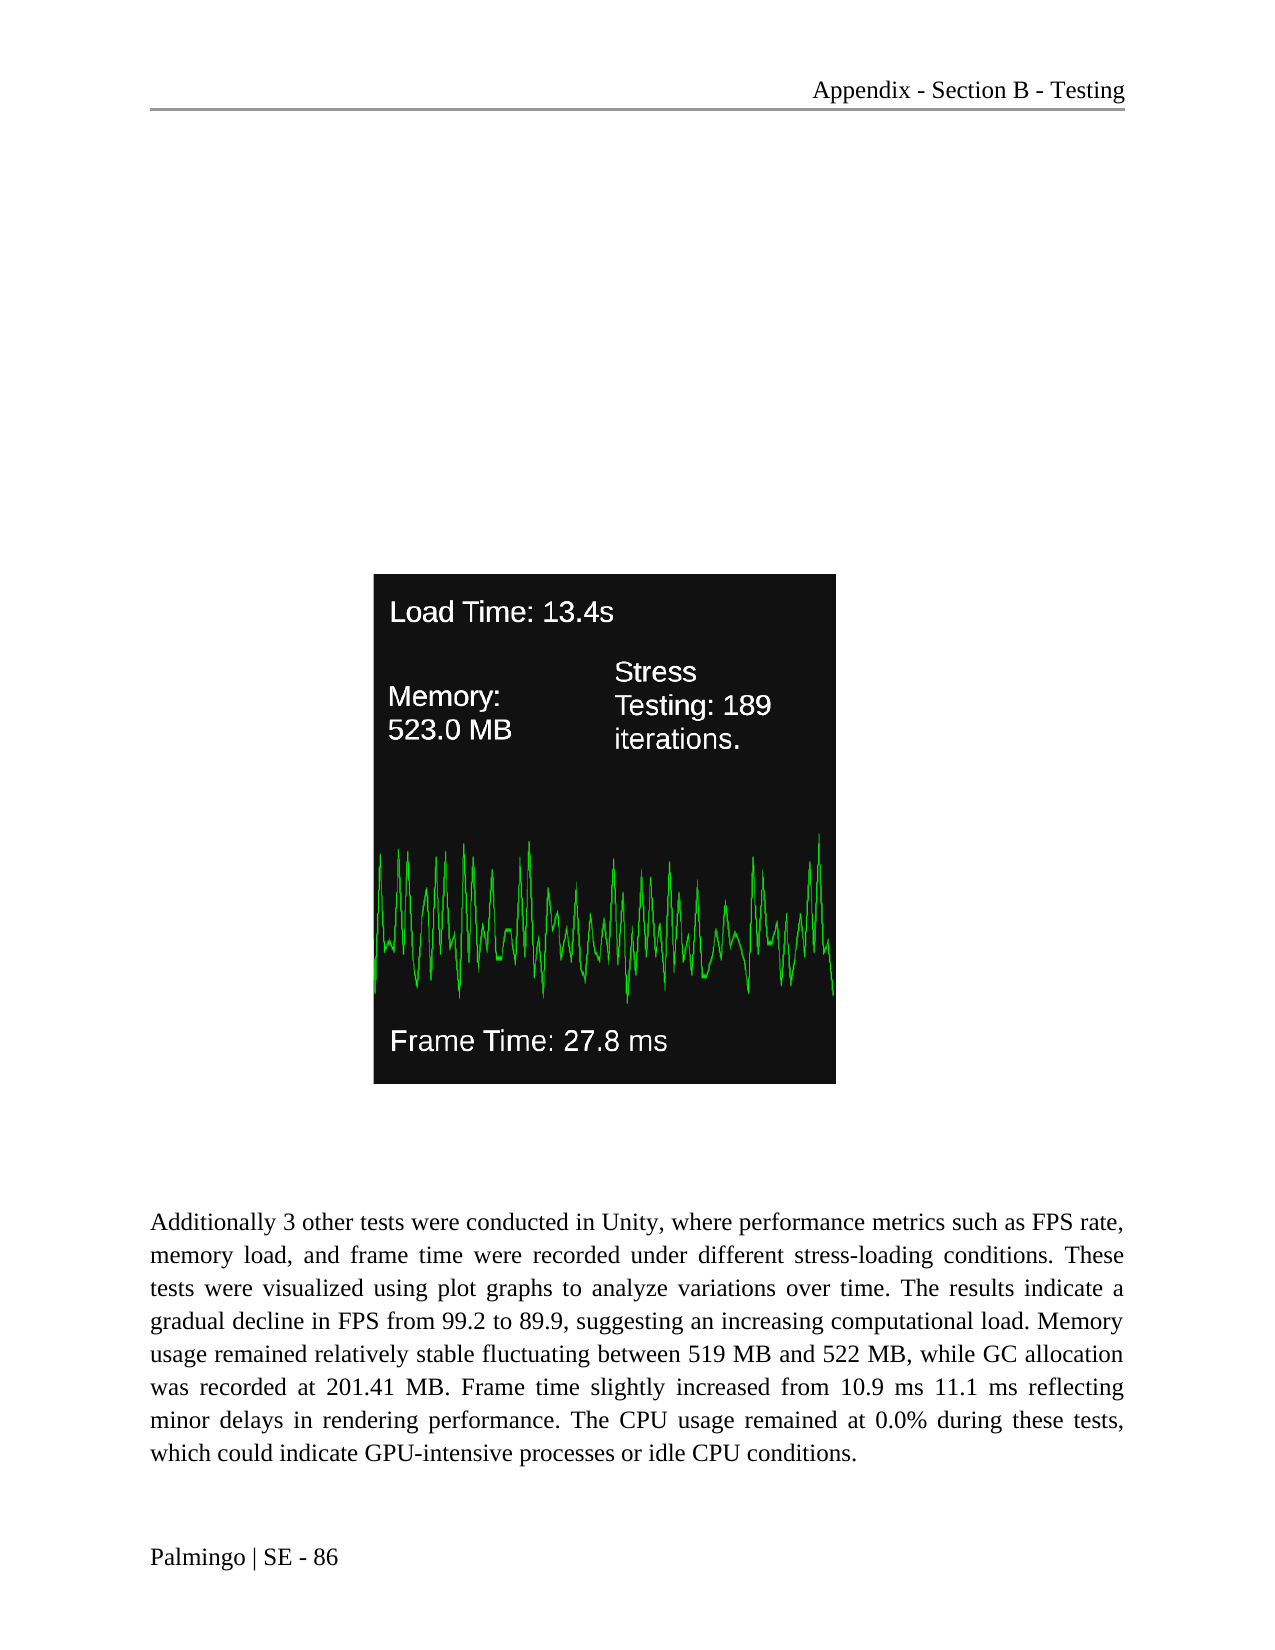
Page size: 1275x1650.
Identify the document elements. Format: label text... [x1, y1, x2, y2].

picture [373, 574, 836, 1084]
text Additionally 3 other tests were conducted in Unity, where performance metrics such as FPS rate, memory load, and frame time were recorded under different stress-loading conditions. These tests were visualized using plot graphs to analyze variations over time. The results indicate a gradual decline in FPS from 99.2 to 89.9, suggesting an increasing computational load. Memory usage remained relatively stable fluctuating between 519 MB and 522 MB, while GC allocation was recorded at 201.41 MB. Frame time slightly increased from 10.9 ms 11.1 ms reflecting minor delays in rendering performance. The CPU usage remained at 0.0% during these tests, which could indicate GPU-intensive processes or idle CPU conditions. [150, 1207, 1125, 1467]
